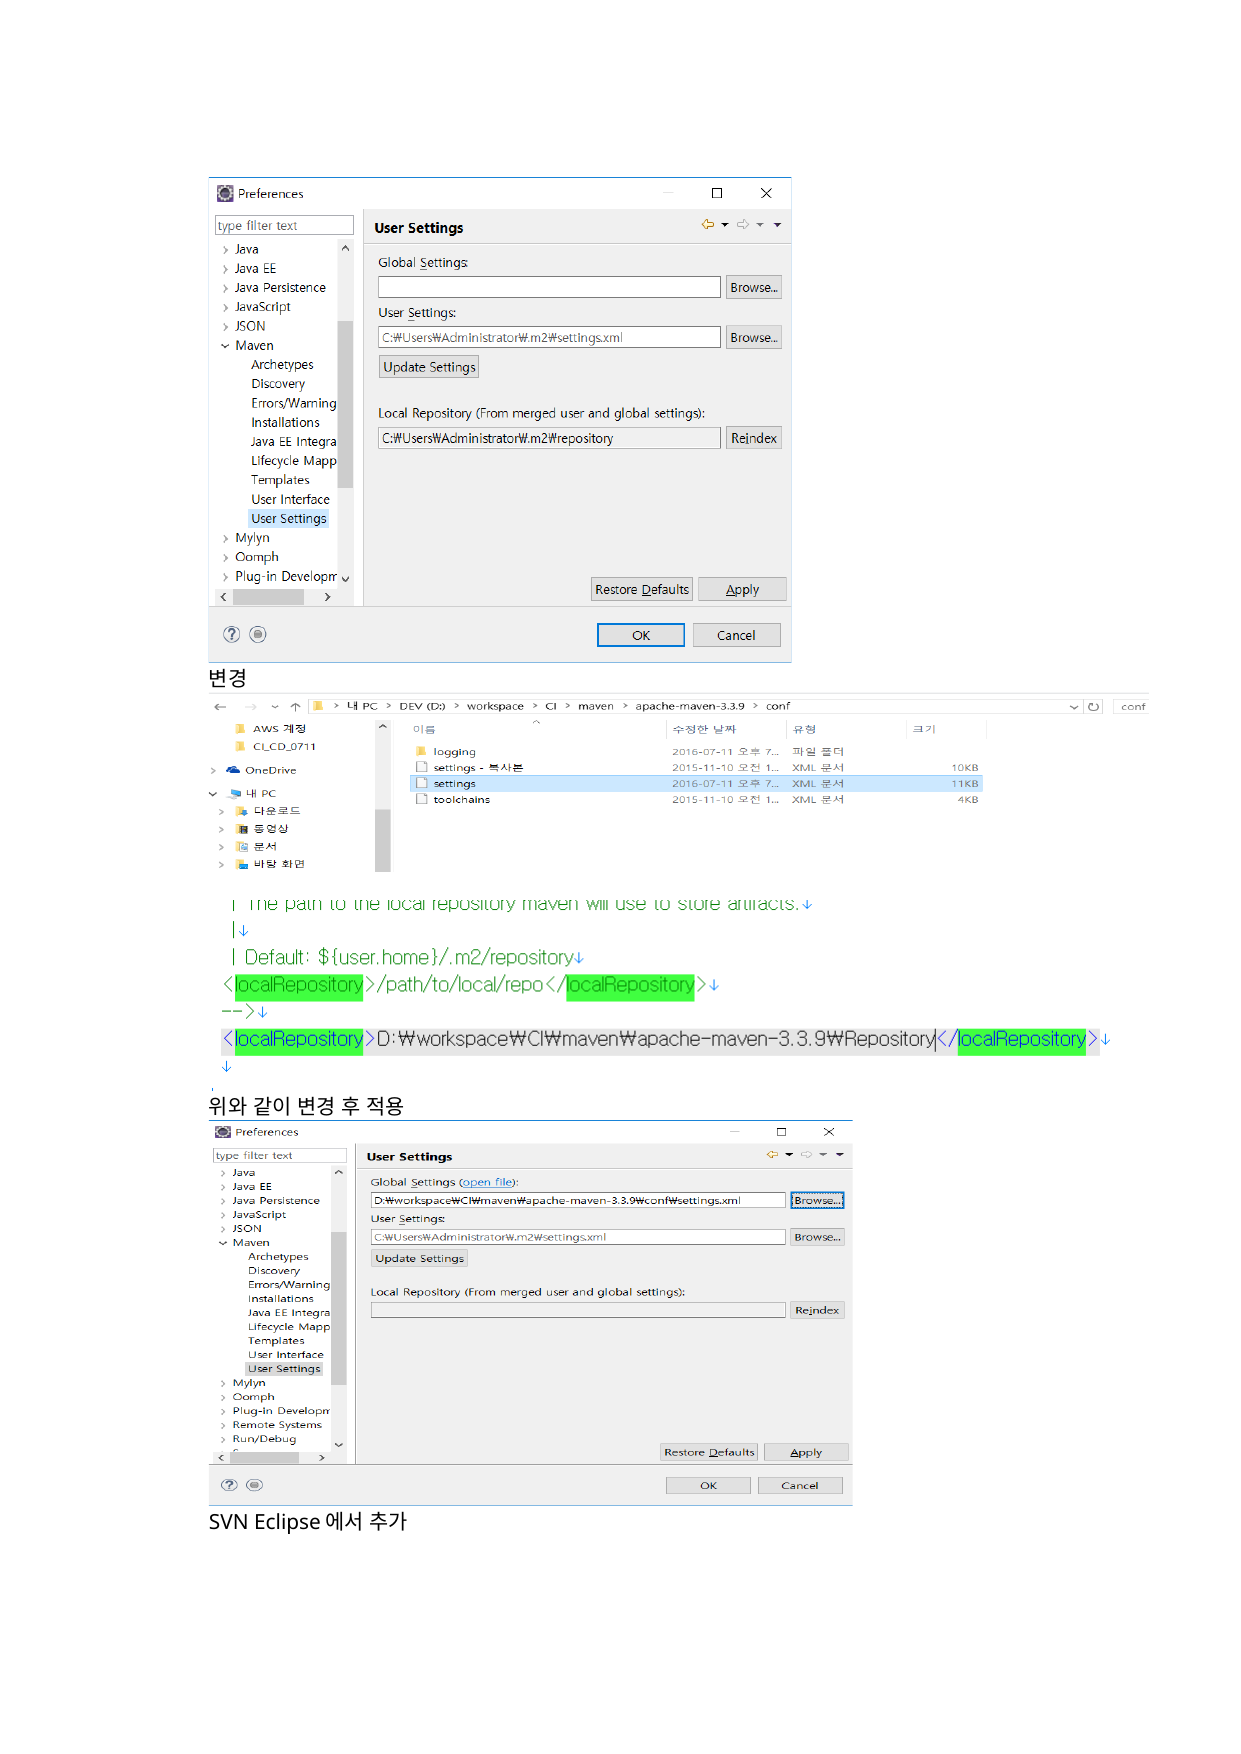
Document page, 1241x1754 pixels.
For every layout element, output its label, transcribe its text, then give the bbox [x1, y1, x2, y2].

picture [208, 900, 1149, 1091]
picture [208, 1120, 853, 1506]
picture [208, 177, 792, 663]
list 위와 같이 변경 후 적용 [209, 1091, 1090, 1120]
picture [208, 692, 1149, 872]
list SVN Eclipse에서 추가 [209, 1505, 1090, 1536]
list 변경 [209, 663, 1090, 692]
